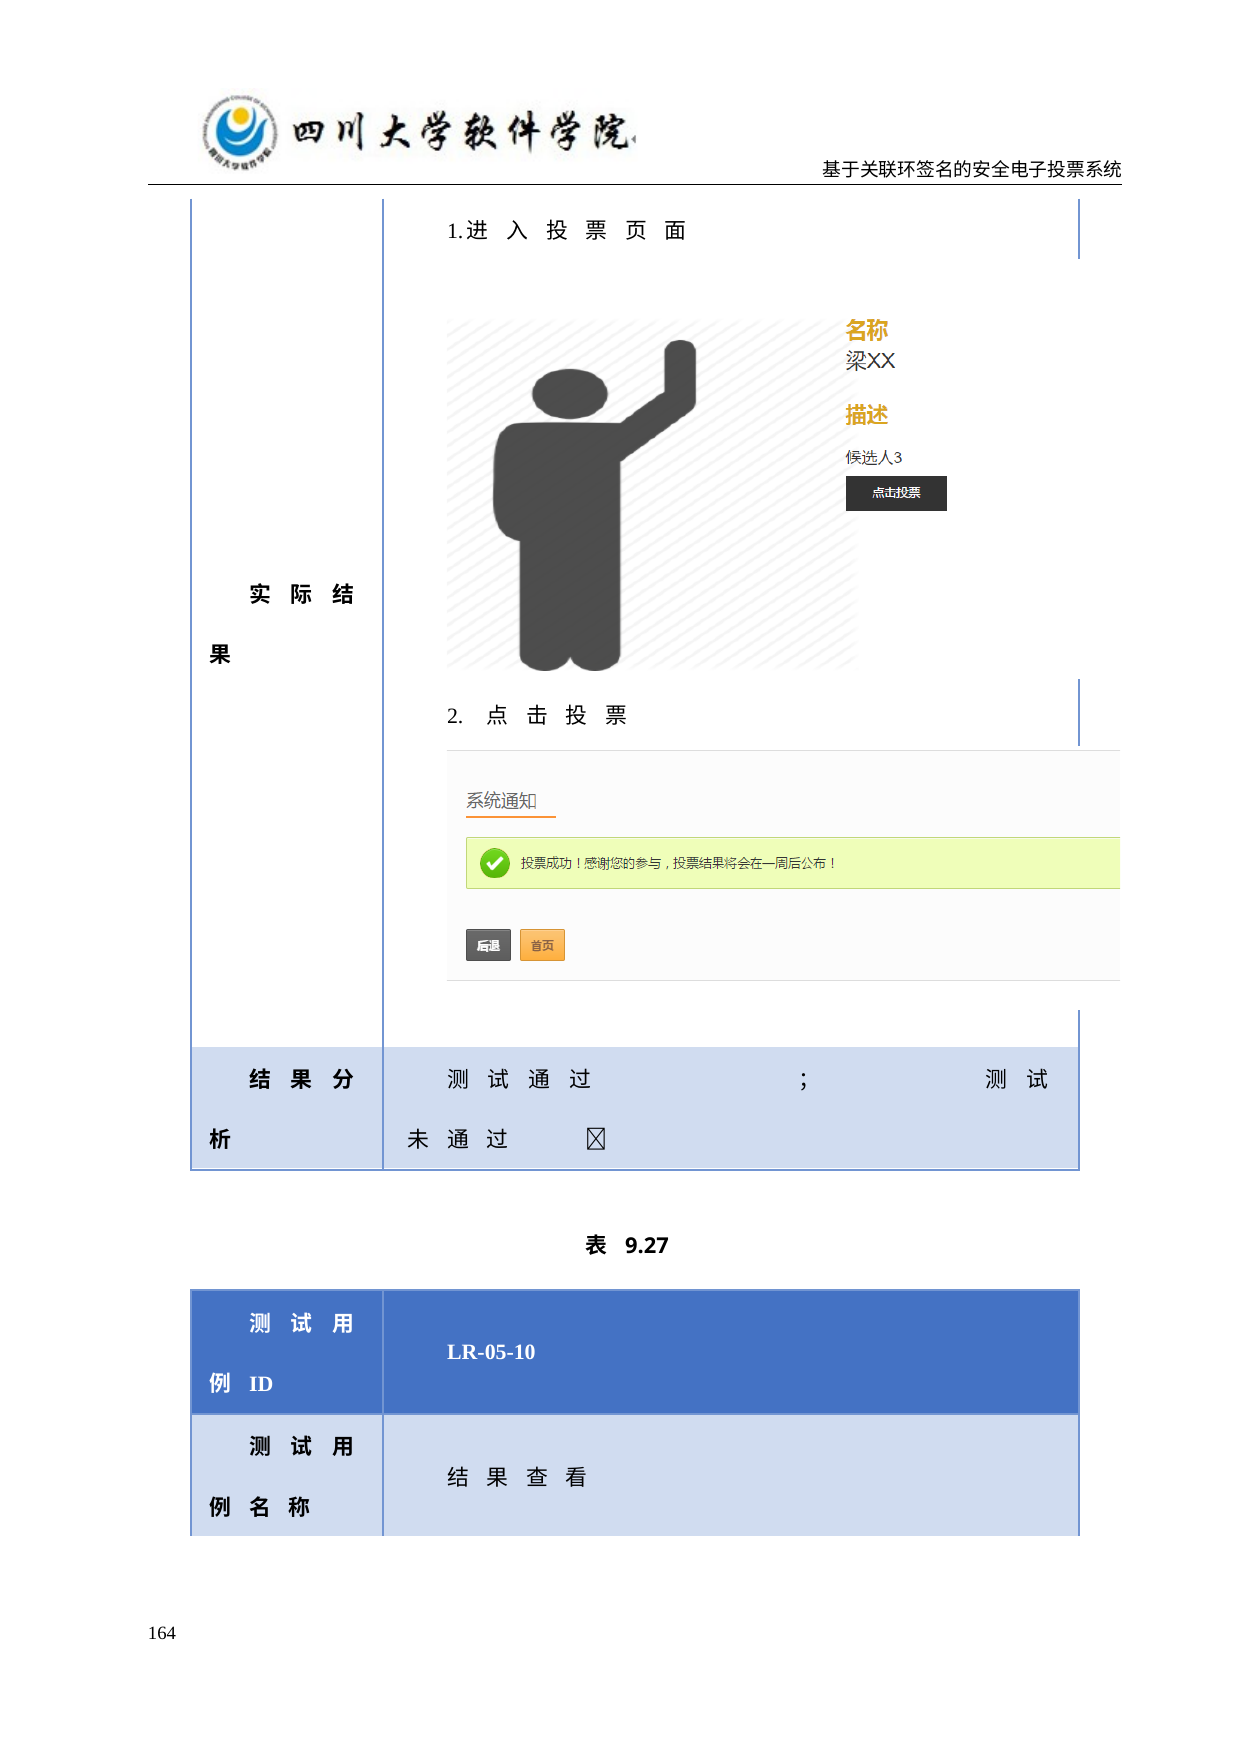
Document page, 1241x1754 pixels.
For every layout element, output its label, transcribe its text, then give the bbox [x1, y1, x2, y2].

picture [446, 746, 1121, 1010]
picture [197, 88, 639, 177]
table_cell 测试通过 ； 测试未通过 [384, 1047, 1078, 1168]
table_cell 1.进入投票页面 2. 点击投票 [384, 199, 1078, 1047]
text 表9.27 [150, 1213, 1120, 1274]
table_cell 实际结果 [192, 199, 382, 1047]
table_cell 结果查看 [384, 1415, 1078, 1536]
table_header LR-05-10 [384, 1291, 1078, 1413]
table_cell 测试用例名称 [192, 1415, 382, 1536]
table_header 测试用例ID [192, 1291, 382, 1413]
picture [446, 259, 1121, 679]
table_cell 结果分析 [192, 1047, 382, 1168]
